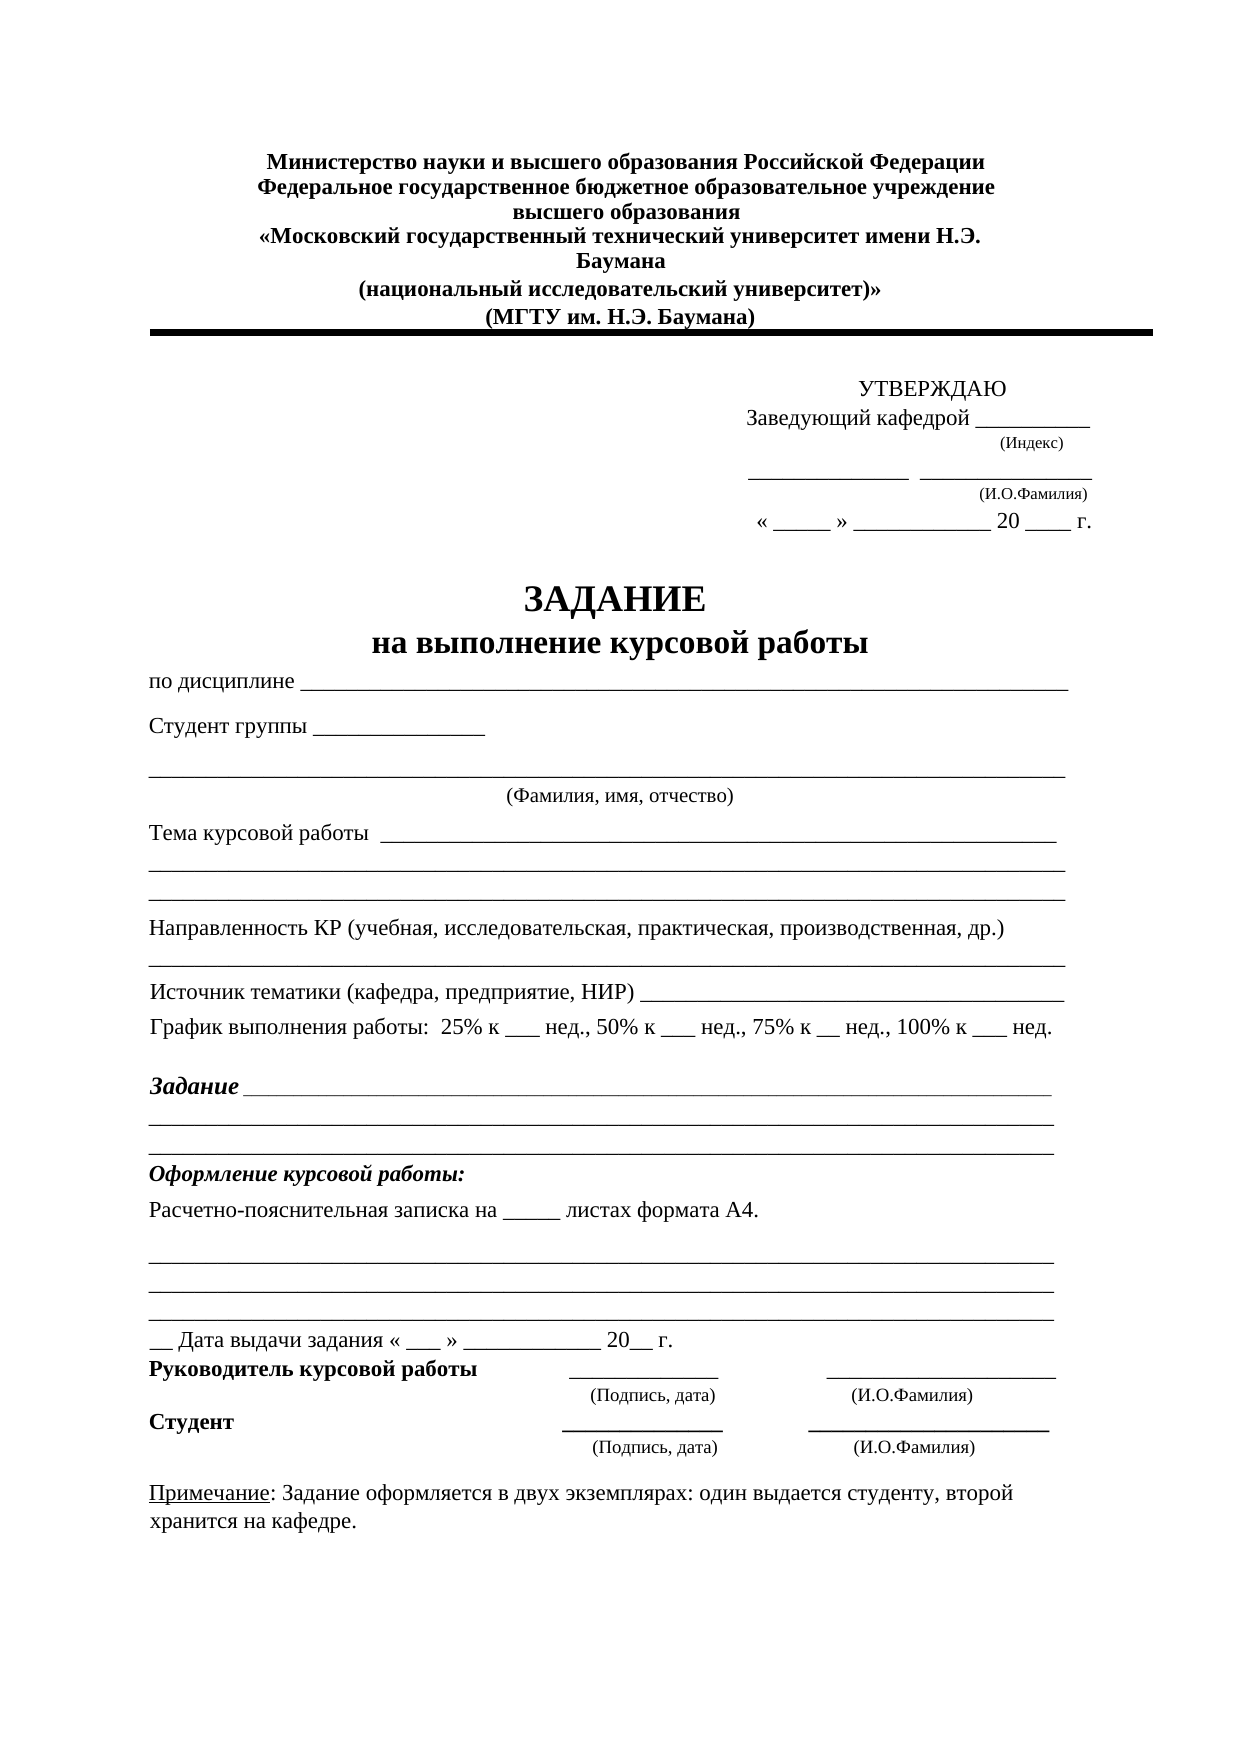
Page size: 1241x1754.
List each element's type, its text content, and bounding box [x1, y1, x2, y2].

text Руководитель курсовой работы _____________ ____________________ [148, 1355, 1077, 1382]
text Студент ______________ _____________________ [148, 1408, 1090, 1434]
text Заведующий кафедрой __________ [150, 404, 1090, 431]
text (И.О.Фамилия) [150, 484, 1087, 503]
text (национальный исследовательский университет)» [239, 277, 1001, 302]
text Студент группы _______________ [148, 712, 1077, 738]
text ________________________________________________________________________________ [148, 848, 1077, 875]
text Тема курсовой работы ___________________________________________________________ [148, 819, 1077, 846]
text ________________________________________________________________________________ Источник тематики (кафедра, предприятие, НИР) _____________________________________ График выполнения работы: 25% к ___ нед., 50% к ___ нед., 75% к __ нед., 100% к ___ нед. [148, 943, 1077, 1039]
text Примечание: Задание оформляется в двух экземплярах: один выдается студенту, второй хранится на кафедре. [148, 1479, 1090, 1534]
text ______________ _______________ [150, 456, 1092, 482]
text Оформление курсовой работы: [148, 1160, 1077, 1186]
text (МГТУ им. Н.Э. Баумана) [239, 305, 1001, 329]
text « _____ » ____________ 20 ____ г. [150, 507, 1092, 534]
text ________________________________________________________________________________ [148, 877, 1077, 904]
text «Московский государственный технический университет имени Н.Э. Баумана [239, 224, 1001, 274]
text Министерство науки и высшего образования Российской Федерации Федеральное государственное бюджетное образовательное учреждение высшего образования [239, 150, 1012, 224]
text (Подпись, дата) (И.О.Фамилия) [150, 1436, 1031, 1458]
text на выполнение курсовой работы [150, 623, 1090, 661]
text УТВЕРЖДАЮ [858, 375, 1090, 402]
text ЗАДАНИЕ [150, 576, 1080, 619]
text (Индекс) [150, 433, 1063, 452]
text _______________________________________________________________________________ [148, 1131, 1077, 1157]
text _______________________________________________________________________________ [148, 1268, 1077, 1295]
text по дисциплине ___________________________________________________________________ [148, 667, 1077, 693]
text (Подпись, дата) (И.О.Фамилия) [150, 1384, 1031, 1406]
text (Фамилия, имя, отчество) [150, 782, 1090, 807]
text _______________________________________________________________________________ [148, 1102, 1077, 1128]
text _______________________________________________________________________________ [148, 1239, 1077, 1266]
text Расчетно-пояснительная записка на _____ листах формата А4. [148, 1196, 1090, 1222]
text Задание _________________________________________________________________________________________________ [150, 1071, 1090, 1100]
text Направленность КР (учебная, исследовательская, практическая, производственная, др.) [148, 914, 1090, 941]
text _______________________________________________________________________________ __ Дата выдачи задания « ___ » ____________ 20__ г. [148, 1297, 1077, 1353]
text ________________________________________________________________________________ [148, 753, 1077, 780]
